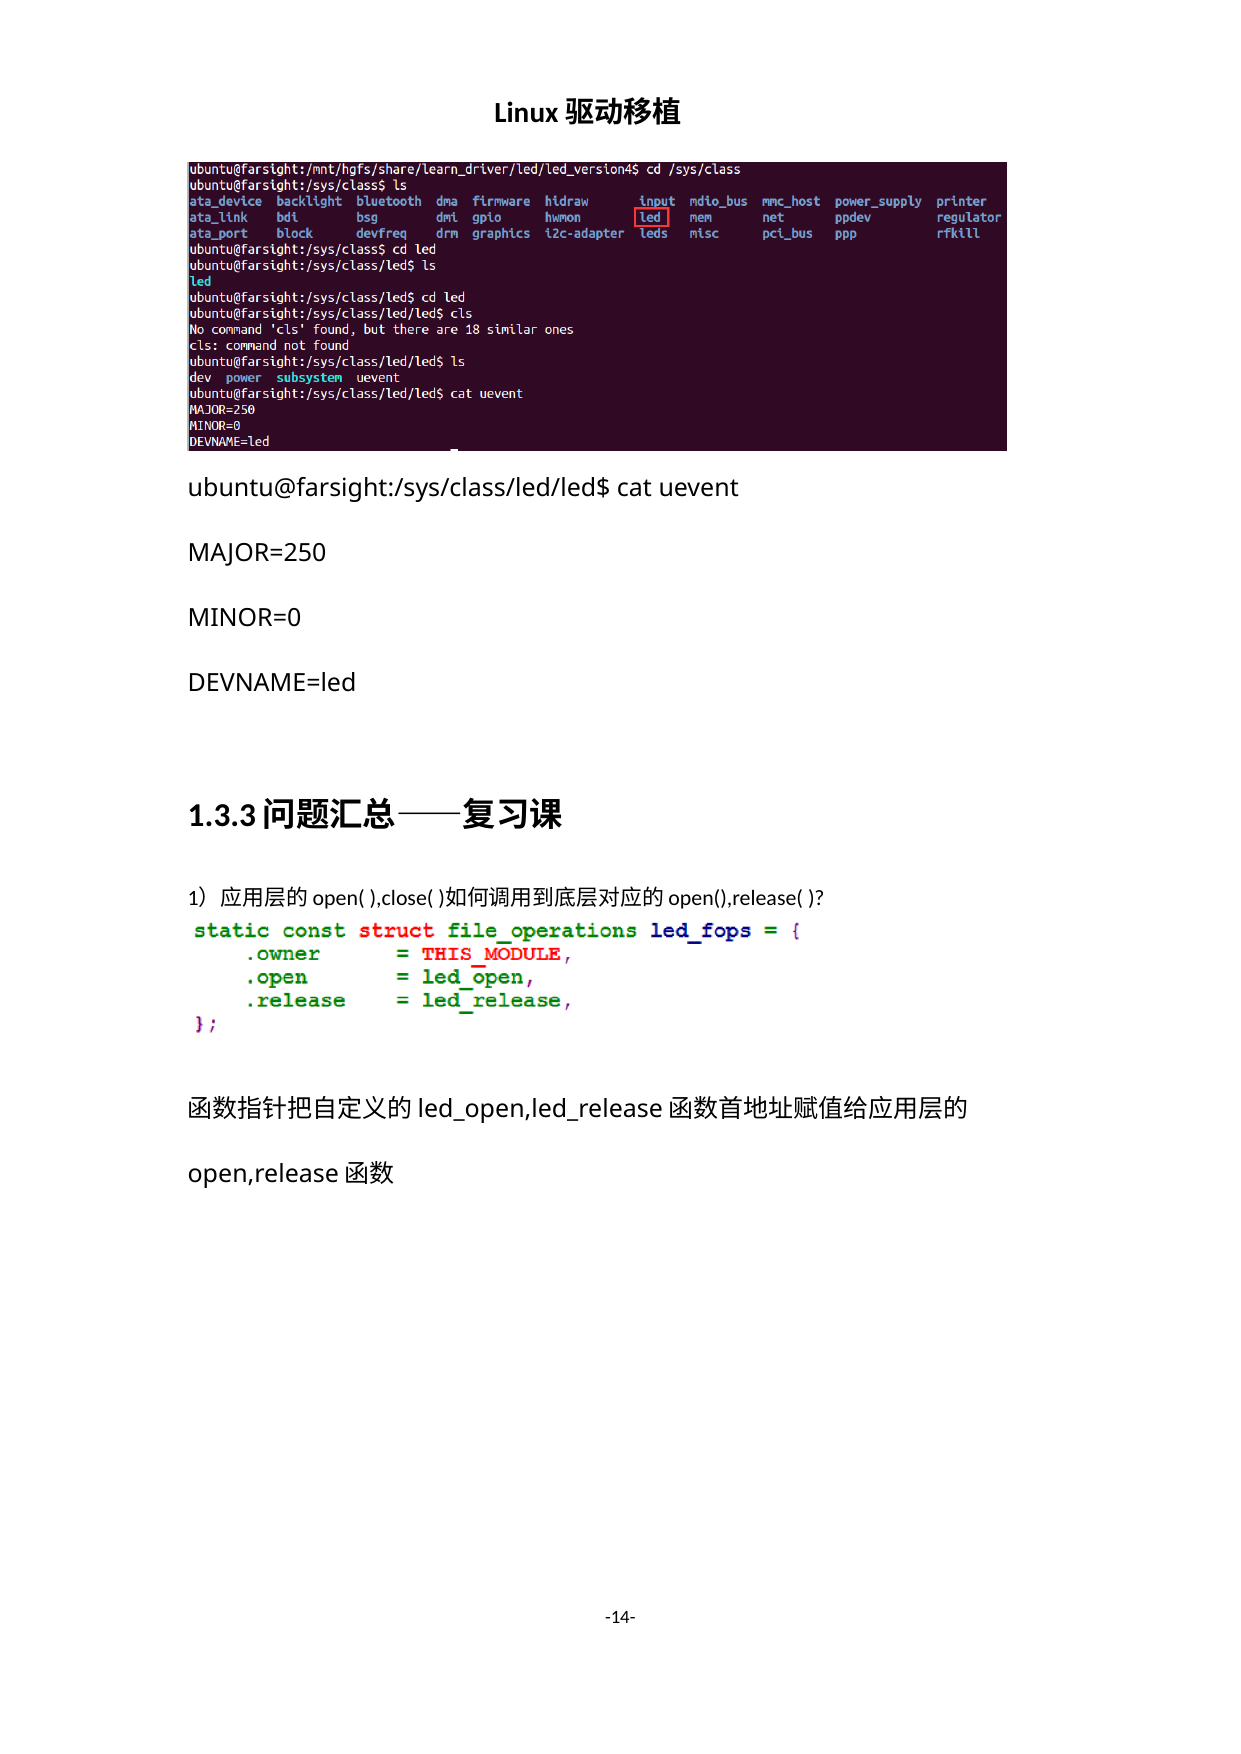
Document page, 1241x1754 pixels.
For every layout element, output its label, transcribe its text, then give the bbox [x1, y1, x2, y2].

text 1）应用层的open( ),close( )如何调用到底层对应的open(),release( )? [187, 879, 1053, 912]
text DEVNAME=led [187, 649, 1053, 714]
subtitle 问题汇总——复习课 [187, 779, 1053, 844]
picture [187, 912, 884, 1045]
picture [187, 162, 1007, 451]
text MINOR=0 [187, 584, 1053, 649]
text 函数指针把自定义的led_open,led_release函数首地址赋值给应用层的open,release函数 [187, 1074, 1053, 1204]
text MAJOR=250 [187, 519, 1053, 584]
text ubuntu@farsight:/sys/class/led/led$ cat uevent [187, 454, 1053, 519]
